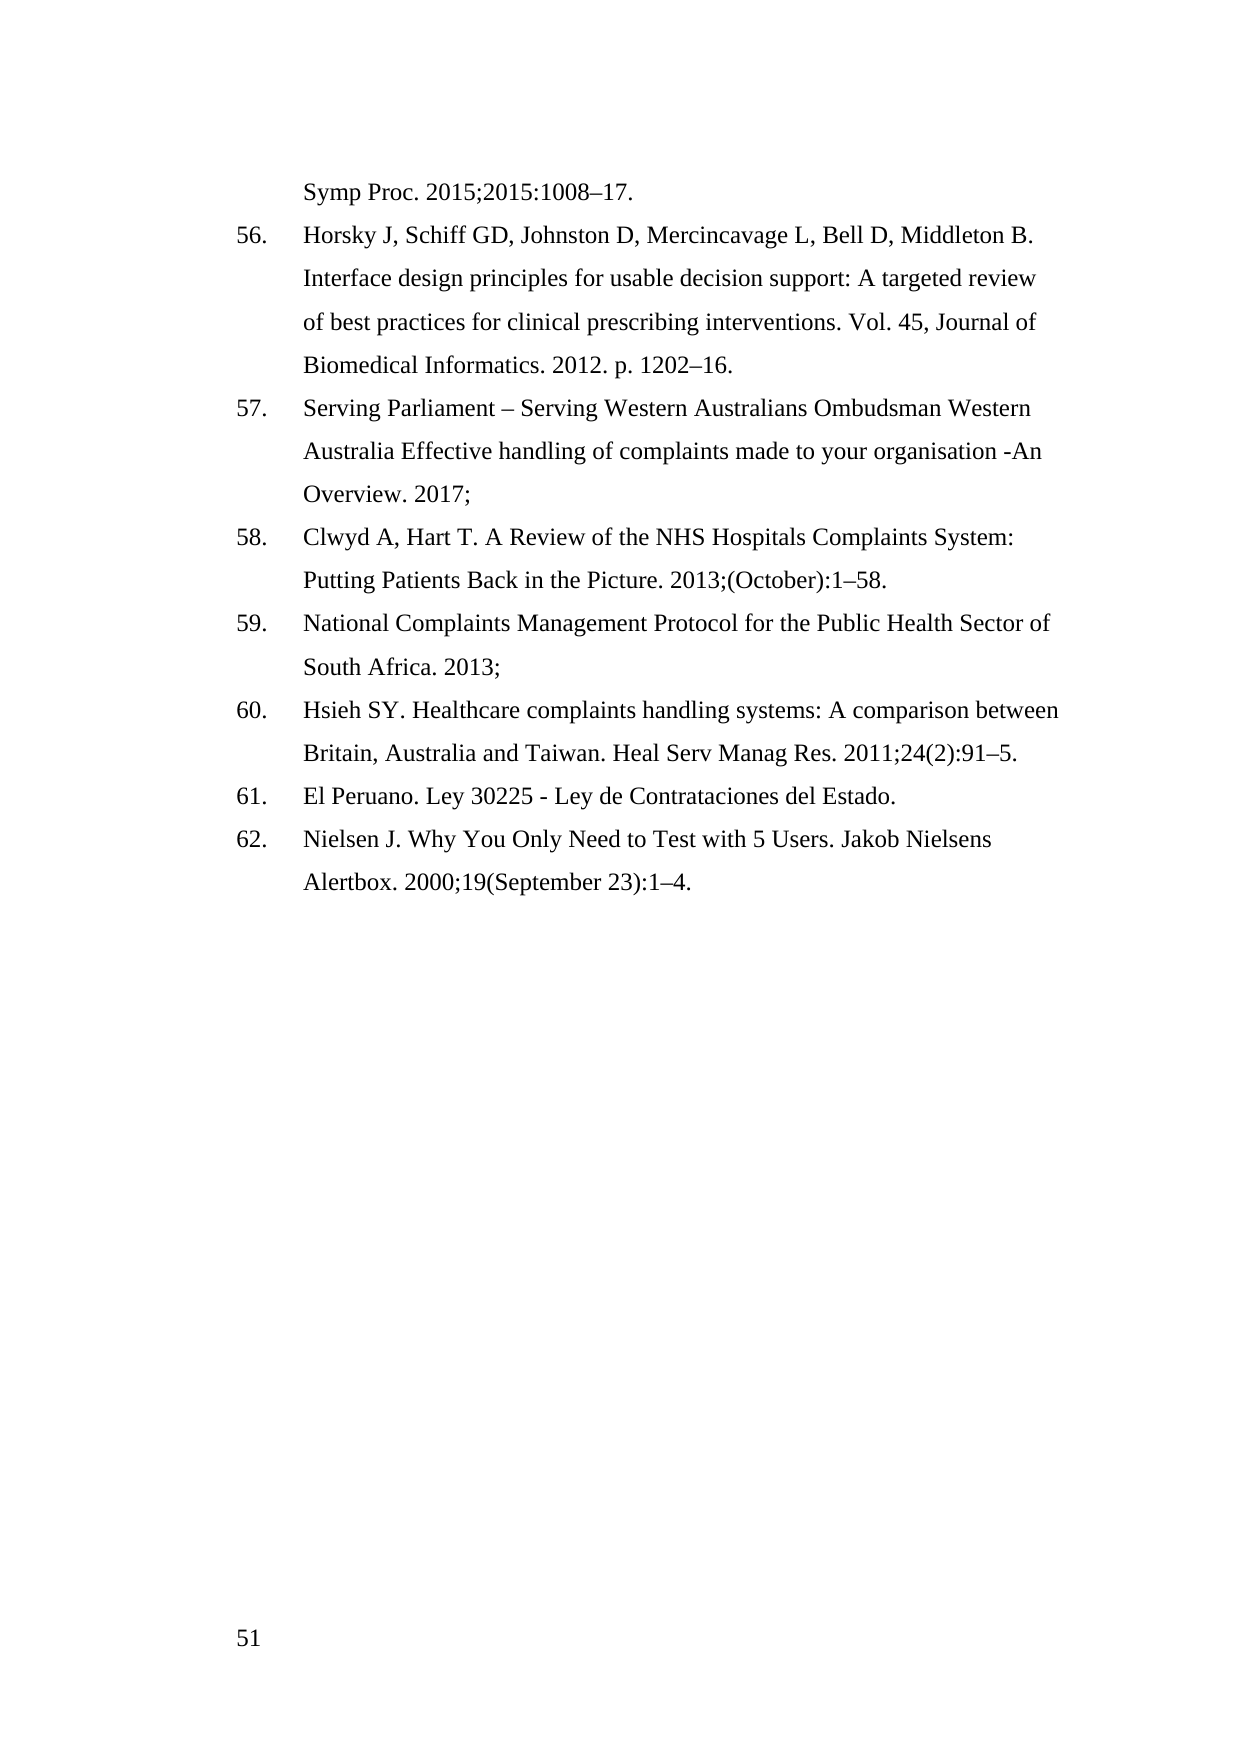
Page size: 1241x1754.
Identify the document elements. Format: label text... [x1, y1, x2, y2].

text 60. Hsieh SY. Healthcare complaints handling systems: A comparison between Britain, Australia and Taiwan. Heal Serv Manag Res. 2011;24(2):91–5. [236, 695, 1063, 767]
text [236, 177, 1063, 206]
text 58. Clwyd A, Hart T. A Review of the NHS Hospitals Complaints System: Putting Patients Back in the Picture. 2013;(October):1–58. [236, 522, 1063, 594]
text 57. Serving Parliament – Serving Western Australians Ombudsman Western Australia Effective handling of complaints made to your organisation -An Overview. 2017; [236, 393, 1063, 508]
text 56. Horsky J, Schiff GD, Johnston D, Mercincavage L, Bell D, Middleton B. Interface design principles for usable decision support: A targeted review of best practices for clinical prescribing interventions. Vol. 45, Journal of Biomedical Informatics. 2012. p. 1202–16. [236, 220, 1063, 378]
text 62. Nielsen J. Why You Only Need to Test with 5 Users. Jakob Nielsens Alertbox. 2000;19(September 23):1–4. [236, 824, 1063, 896]
text 59. National Complaints Management Protocol for the Public Health Sector of South Africa. 2013; [236, 608, 1063, 680]
text 61. El Peruano. Ley 30225 - Ley de Contrataciones del Estado. [236, 781, 1063, 810]
